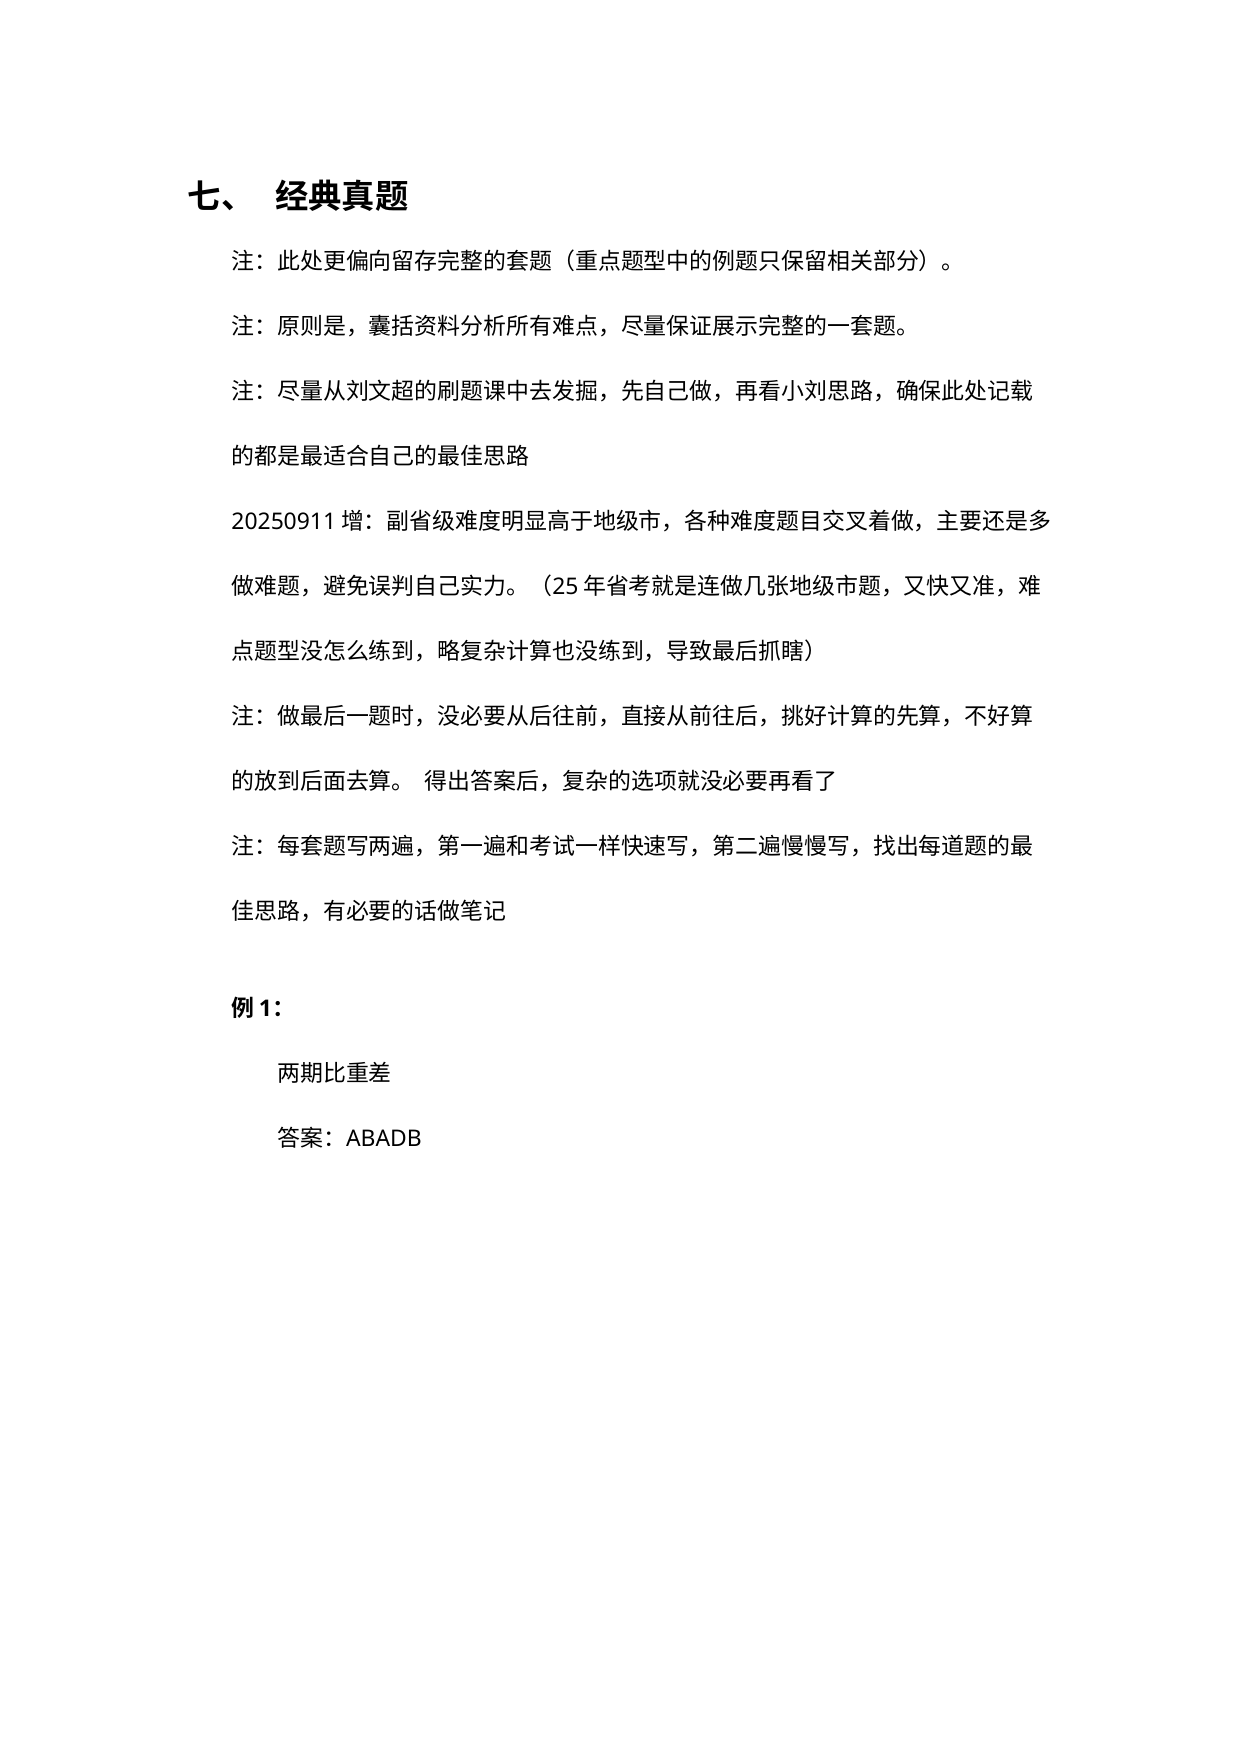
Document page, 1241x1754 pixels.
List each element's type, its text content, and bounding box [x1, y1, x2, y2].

list 两期比重差 [231, 1039, 1053, 1104]
list 答案：ABADB [231, 1104, 1053, 1169]
list 注：尽量从刘文超的刷题课中去发掘，先自己做，再看小刘思路，确保此处记载的都是最适合自己的最佳思路 [231, 357, 1053, 487]
list 经典真题 [187, 162, 1053, 227]
list 20250911增：副省级难度明显高于地级市，各种难度题目交叉着做，主要还是多做难题，避免误判自己实力。（25年省考就是连做几张地级市题，又快又准，难点题型没怎么练到，略复杂计算也没练到，导致最后抓瞎） [231, 487, 1053, 682]
list 注：此处更偏向留存完整的套题（重点题型中的例题只保留相关部分）。 [231, 227, 1053, 292]
list 注：每套题写两遍，第一遍和考试一样快速写，第二遍慢慢写，找出每道题的最佳思路，有必要的话做笔记 [231, 812, 1053, 942]
list 例1： [231, 974, 1053, 1039]
list 注：做最后一题时，没必要从后往前，直接从前往后，挑好计算的先算，不好算的放到后面去算。 得出答案后，复杂的选项就没必要再看了 [231, 682, 1053, 812]
list 注：原则是，囊括资料分析所有难点，尽量保证展示完整的一套题。 [231, 292, 1053, 357]
